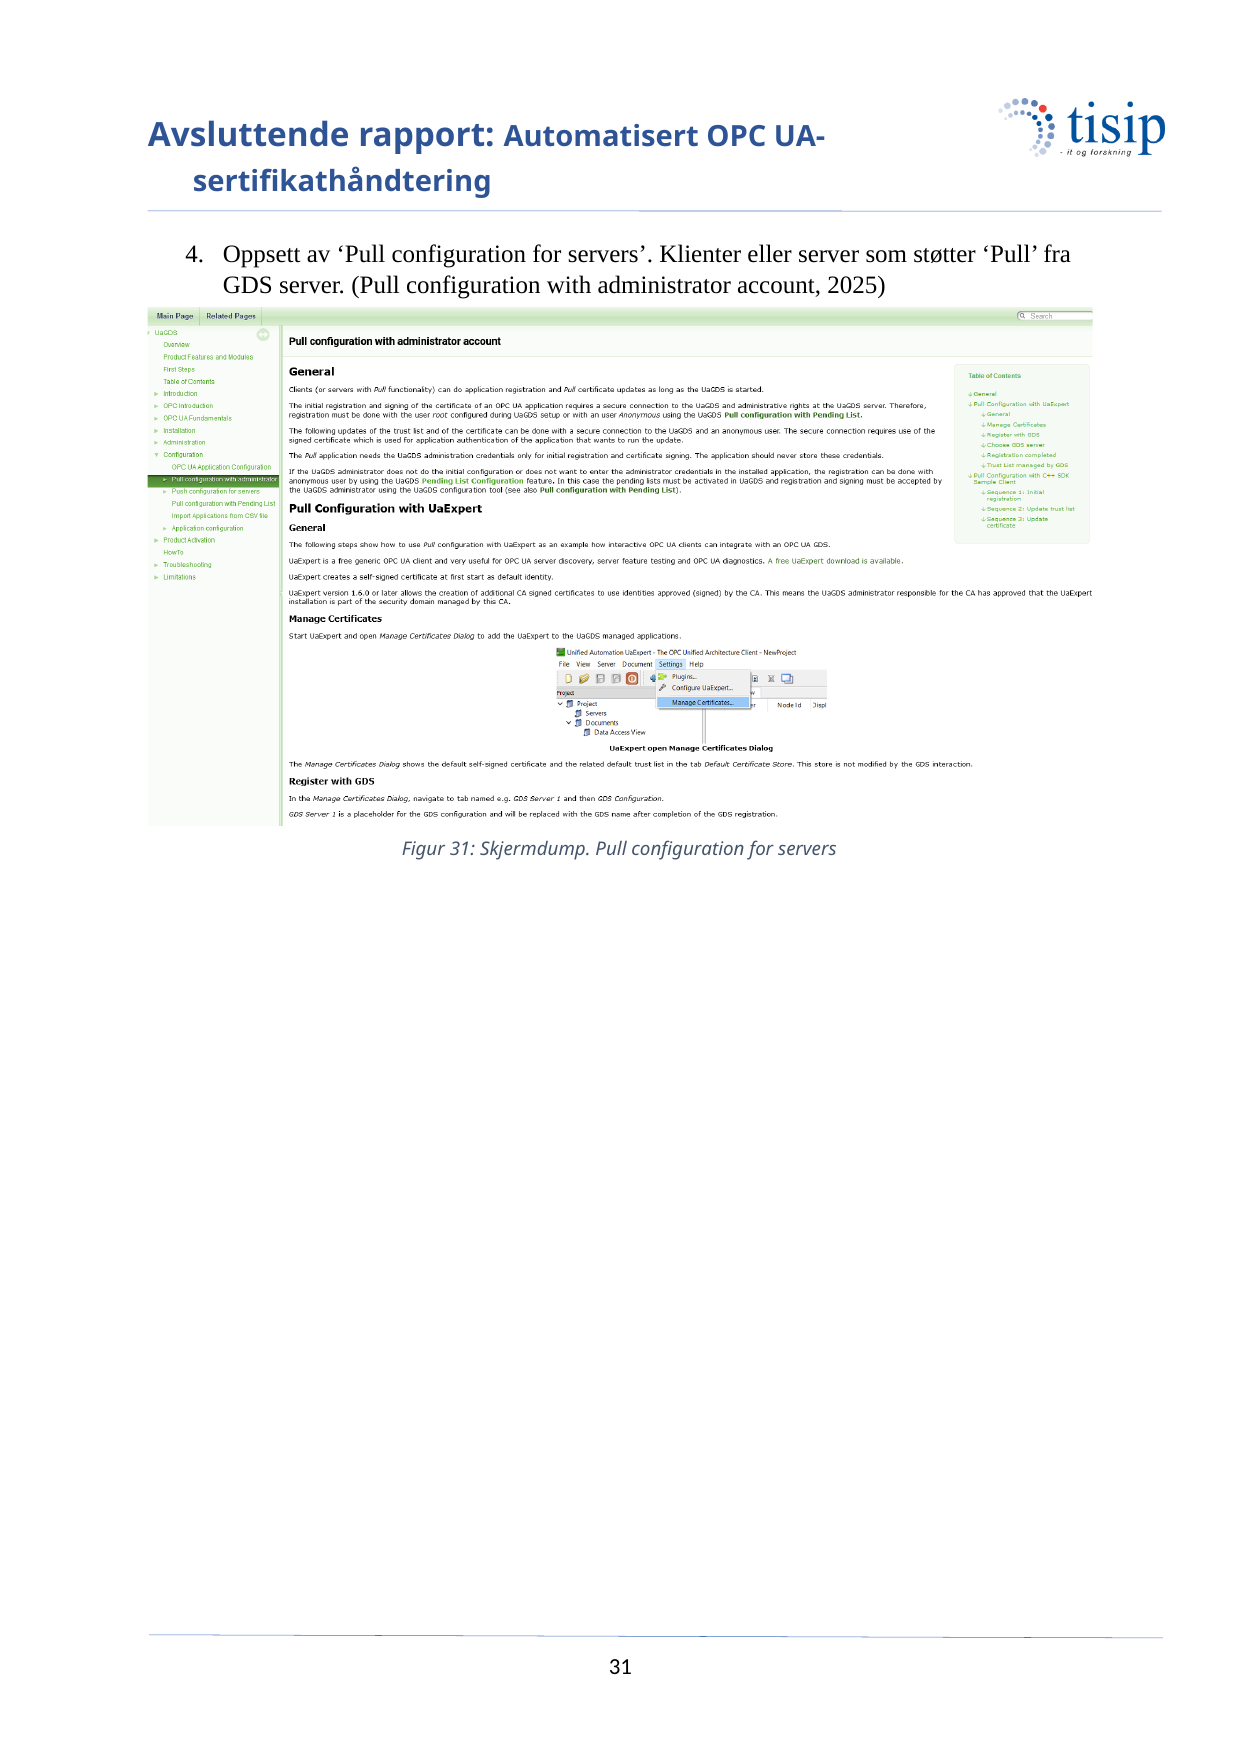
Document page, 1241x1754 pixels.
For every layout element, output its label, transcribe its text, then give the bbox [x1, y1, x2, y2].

picture [147, 307, 1093, 826]
list Oppsett av ‘Pull configuration for servers’. Klienter eller server som støtter ‘Pull’ fra GDS server. [185, 239, 1093, 299]
picture [991, 92, 1169, 160]
